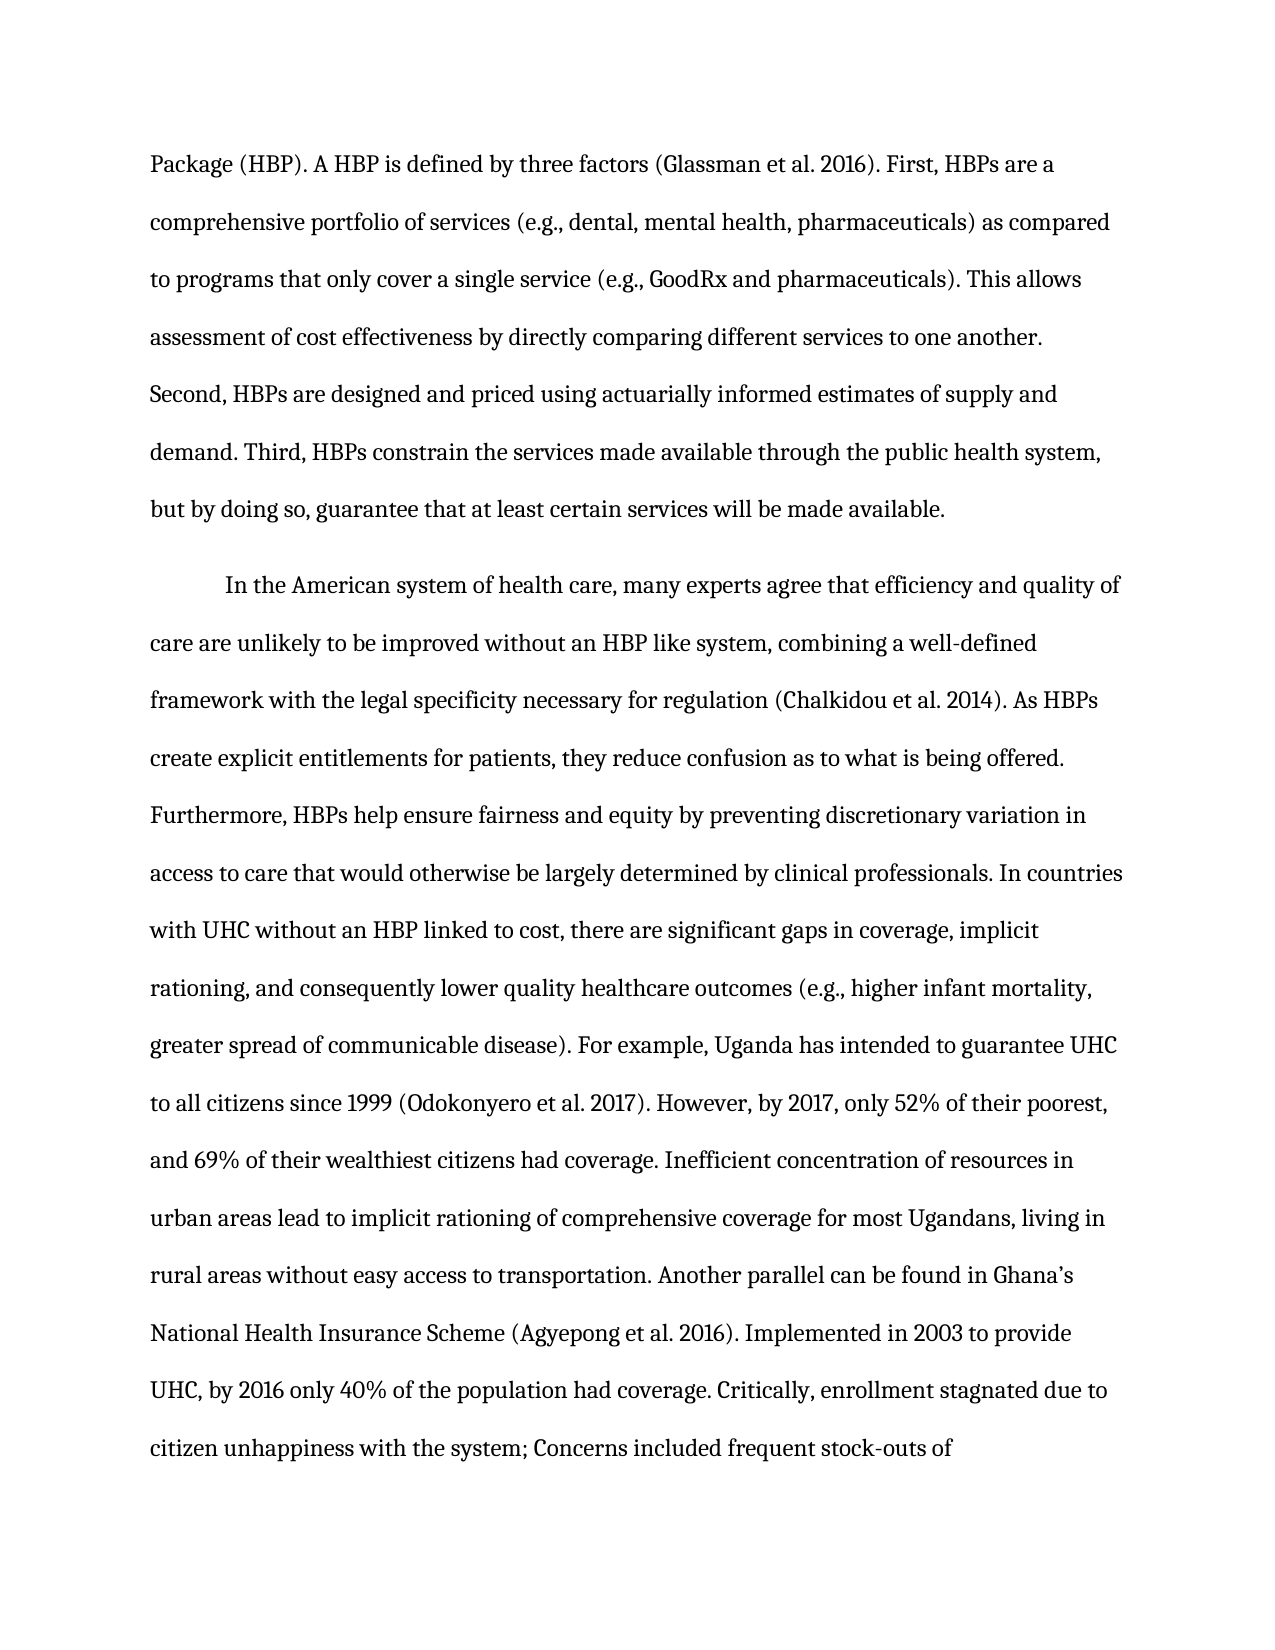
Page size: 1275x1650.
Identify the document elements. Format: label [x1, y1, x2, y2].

text [150, 571, 1125, 1462]
text [150, 150, 1125, 524]
